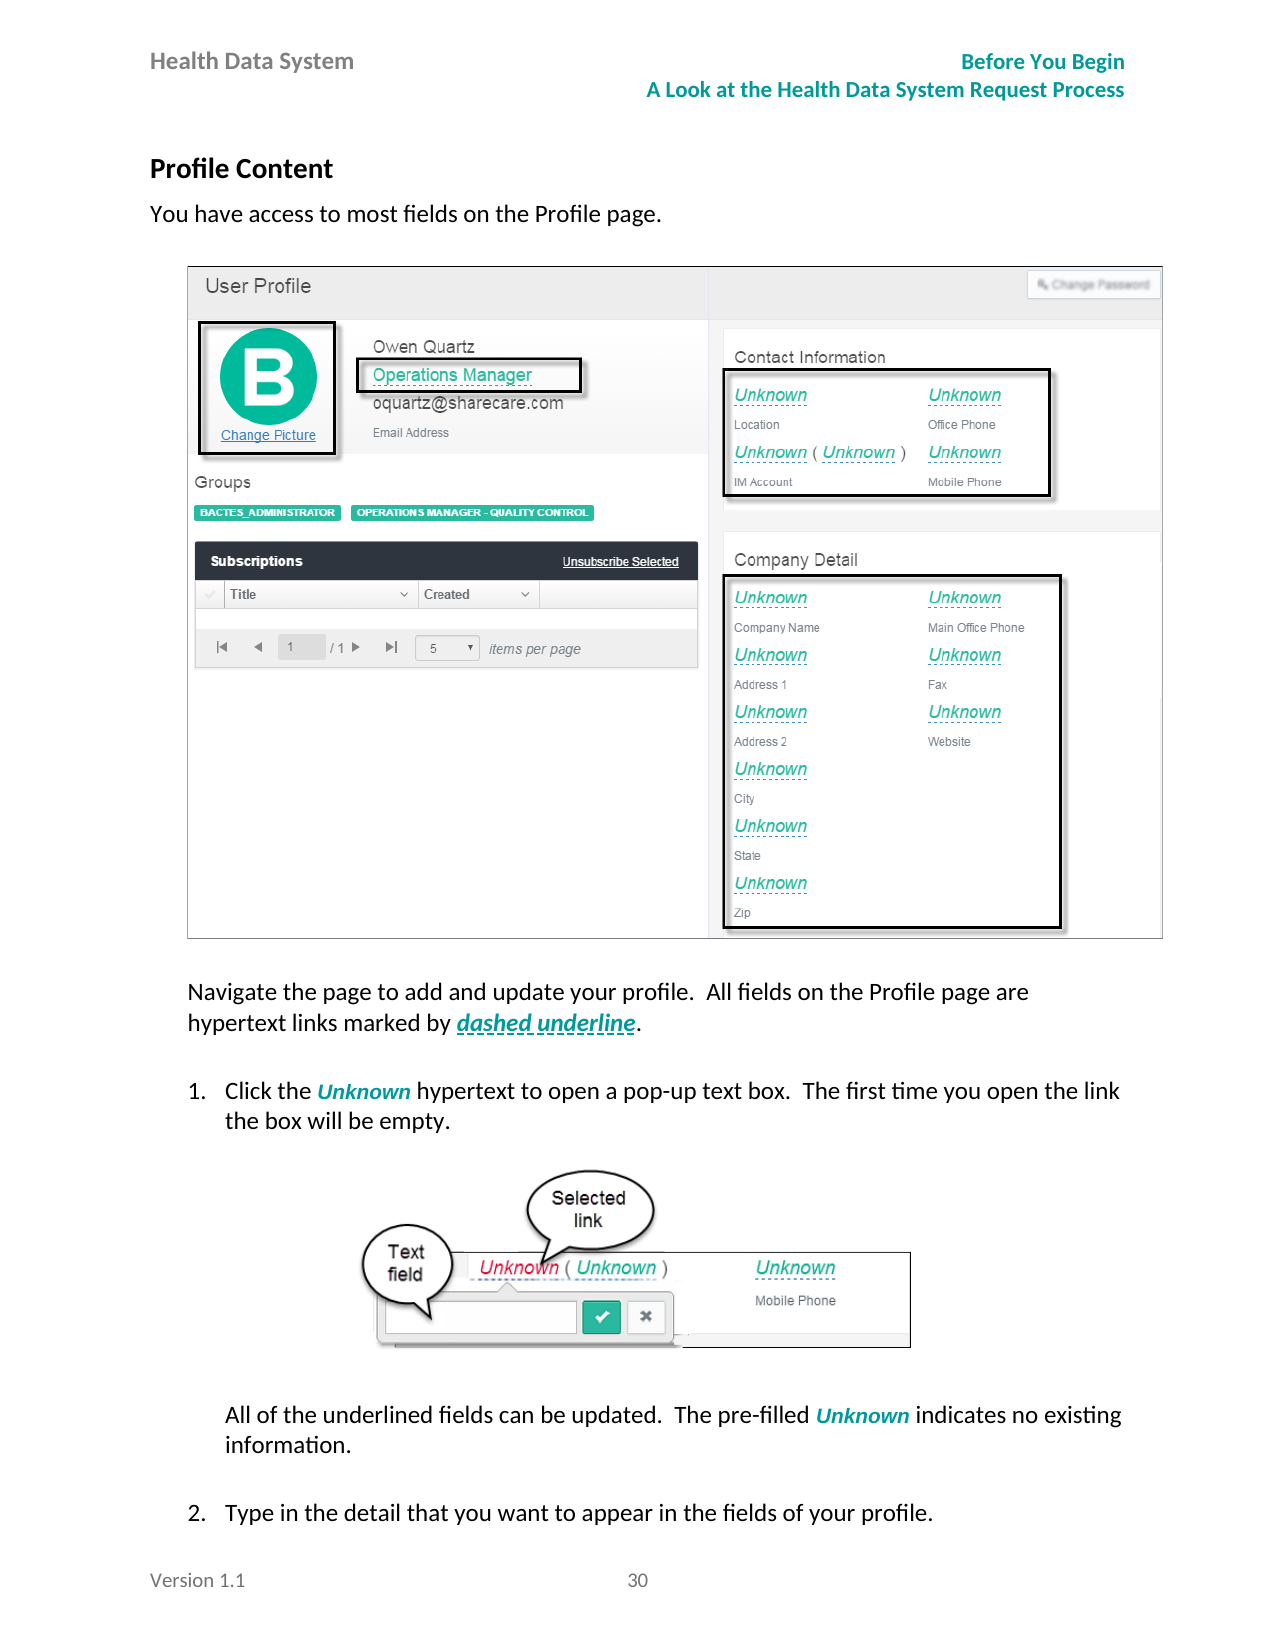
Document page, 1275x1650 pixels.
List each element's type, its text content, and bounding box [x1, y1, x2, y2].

list Click the Unknown hypertext to open a pop-up text box. The first time you open the link the box will be empty. [187, 1075, 1125, 1136]
text Navigate the page to add and update your profile. All fields on the Profile page are hypertext links marked by dashed underline. [187, 976, 1125, 1037]
text All of the underlined fields can be updated. The pre-filled Unknown indicates no existing information. [225, 1399, 1125, 1460]
picture [271, 1148, 911, 1362]
subtitle Profile Content [150, 150, 1125, 186]
list Type in the detail that you want to appear in the fields of your profile. [187, 1498, 1125, 1528]
picture [187, 266, 1163, 939]
text You have access to most fields on the Profile page. [150, 198, 1125, 229]
